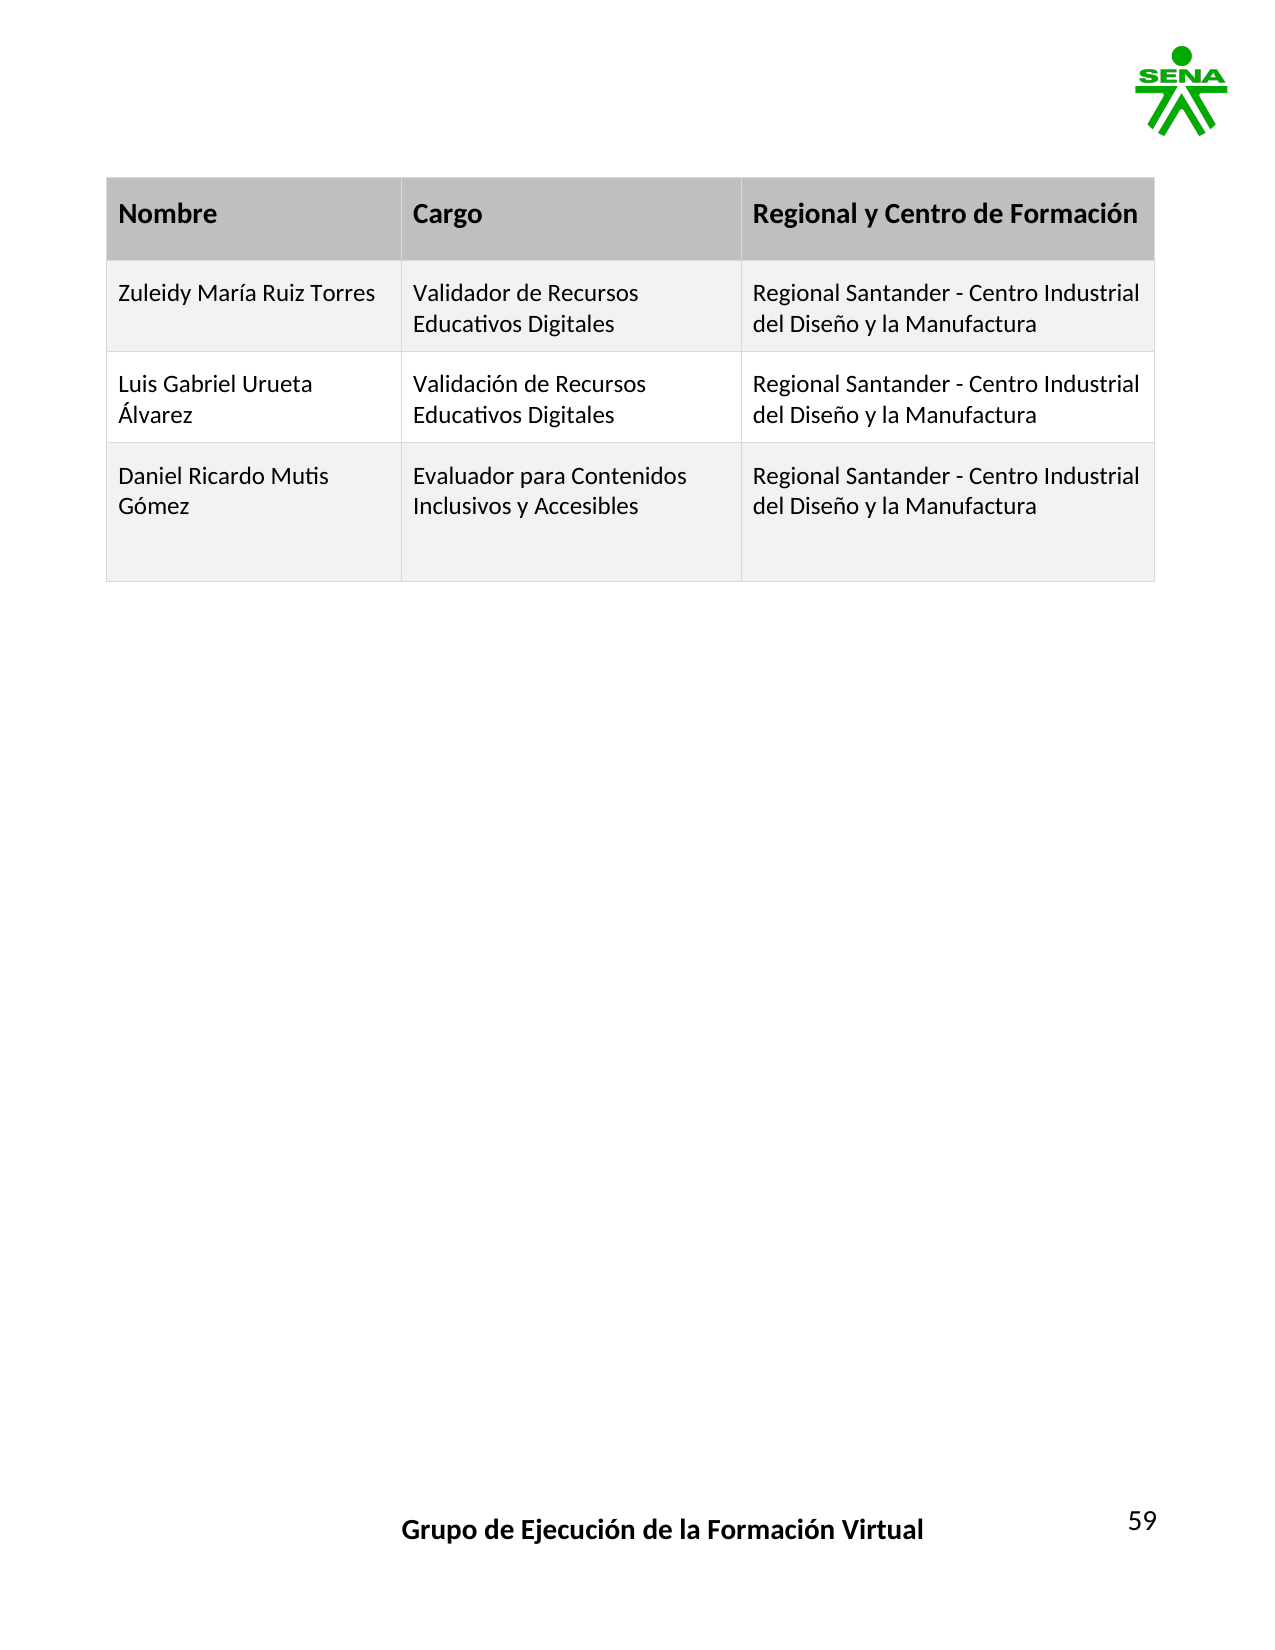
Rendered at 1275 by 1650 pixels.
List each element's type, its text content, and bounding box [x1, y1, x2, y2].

table_cell Regional Santander - Centro Industrial del Diseño y la Manufactura [742, 443, 1154, 581]
table_cell Daniel Ricardo Mutis Gómez [107, 443, 401, 581]
table_cell Validación de Recursos Educativos Digitales [402, 352, 741, 442]
table_header Regional y Centro de Formación [742, 178, 1154, 260]
table_cell Validador de Recursos Educativos Digitales [402, 261, 741, 351]
table_header Cargo [402, 178, 741, 260]
table_cell Evaluador para Contenidos Inclusivos y Accesibles [402, 443, 741, 581]
table_cell Regional Santander - Centro Industrial del Diseño y la Manufactura [742, 352, 1154, 442]
table_cell Regional Santander - Centro Industrial del Diseño y la Manufactura [742, 261, 1154, 351]
table_cell Luis Gabriel Urueta Álvarez [107, 352, 401, 442]
table_header Nombre [107, 178, 401, 260]
table_cell Zuleidy María Ruiz Torres [107, 261, 401, 351]
picture [1135, 46, 1228, 136]
